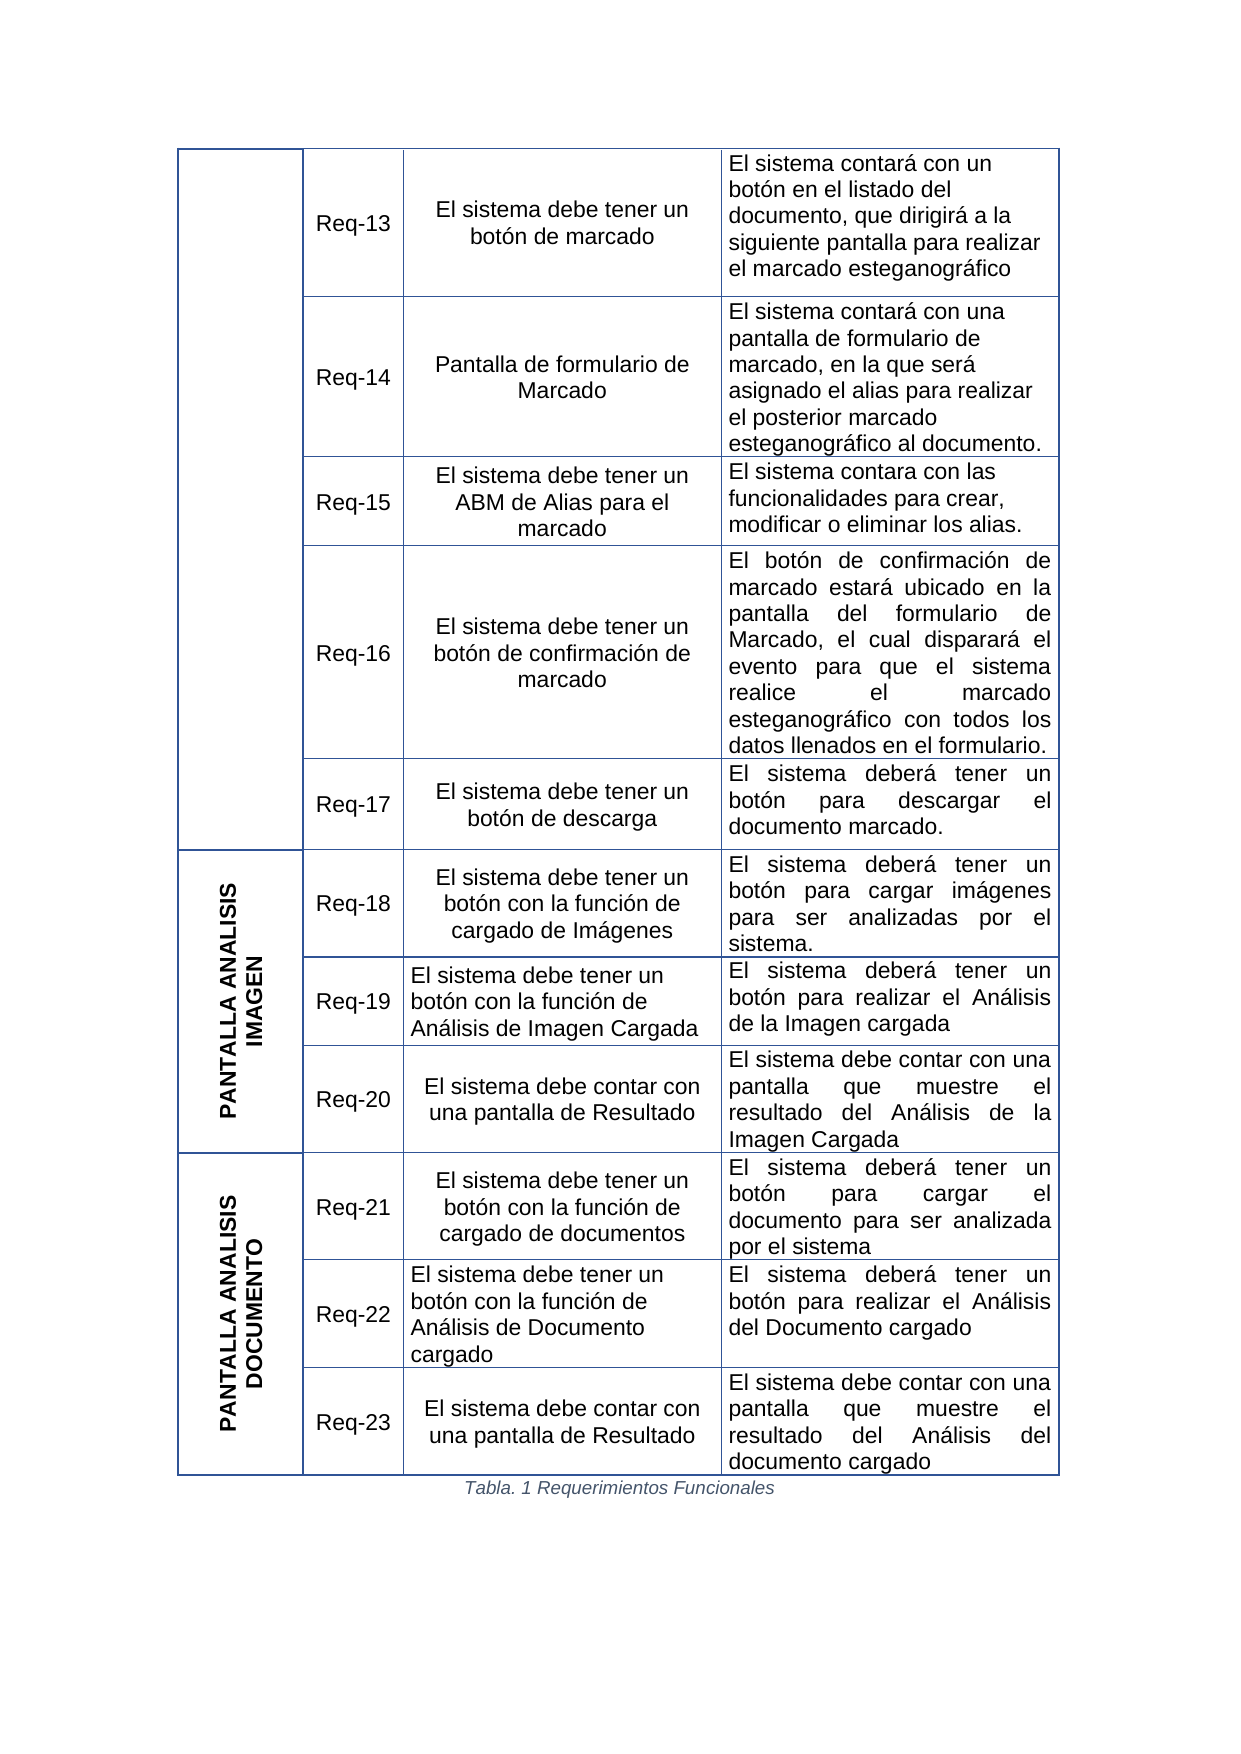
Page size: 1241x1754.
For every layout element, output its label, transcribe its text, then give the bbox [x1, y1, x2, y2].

table_cell El sistema debe tener un botón con la función de Análisis de Imagen Cargada [404, 958, 721, 1045]
table_cell El sistema contará con una pantalla de formulario de marcado, en la que será asignado el alias para realizar el posterior marcado esteganográfico al documento. [722, 297, 1058, 456]
table_cell El sistema deberá tener un botón para cargar imágenes para ser analizadas por el sistema. [722, 850, 1058, 956]
table_cell Req-14 [304, 297, 403, 456]
table_cell El sistema deberá tener un botón para cargar el documento para ser analizada por el sistema [722, 1153, 1058, 1259]
table_cell El sistema deberá tener un botón para realizar el Análisis del Documento cargado [722, 1260, 1058, 1367]
table_cell El sistema debe contar con una pantalla de Resultado [404, 1046, 721, 1152]
table_cell Req-20 [304, 1046, 403, 1152]
table_cell El sistema debe contar con una pantalla de Resultado [404, 1368, 721, 1474]
table_cell El sistema debe tener un botón de descarga [404, 759, 721, 849]
table_cell PANTALLA ANALISIS DOCUMENTO [179, 1154, 302, 1474]
table_cell PANTALLA ANALISIS IMAGEN [179, 851, 302, 1152]
table_cell El sistema debe tener un botón con la función de cargado de documentos [404, 1153, 721, 1259]
table_cell Req-21 [304, 1153, 403, 1259]
table_cell Req-22 [304, 1260, 403, 1367]
table_cell Req-23 [304, 1368, 403, 1474]
table_cell Pantalla de formulario de Marcado [404, 297, 721, 456]
table_cell Req-19 [304, 958, 403, 1045]
table_cell El botón de confirmación de marcado estará ubicado en la pantalla del formulario de Marcado, el cual disparará el evento para que el sistema realice el marcado esteganográfico con todos los datos llenados en el formulario. [722, 546, 1058, 758]
table_cell El sistema debe tener un botón de confirmación de marcado [404, 546, 721, 758]
table_cell El sistema contara con las funcionalidades para crear, modificar o eliminar los alias. [722, 457, 1058, 545]
table_cell El sistema debe tener un botón con la función de Análisis de Documento cargado [404, 1260, 721, 1367]
table_cell El sistema contará con un botón en el listado del documento, que dirigirá a la siguiente pantalla para realizar el marcado esteganográfico [722, 149, 1058, 296]
table_cell El sistema debe tener un ABM de Alias para el marcado [404, 457, 721, 545]
table_cell El sistema debe tener un botón con la función de cargado de Imágenes [404, 850, 721, 956]
table_cell Req-16 [304, 546, 403, 758]
table_cell El sistema debe contar con una pantalla que muestre el resultado del Análisis del documento cargado [722, 1368, 1058, 1474]
table_cell Req-17 [304, 759, 403, 849]
table_cell Req-15 [304, 457, 403, 545]
table_cell Req-13 [304, 149, 403, 296]
table_cell El sistema debe tener un botón de marcado [404, 149, 721, 296]
table_cell Req-18 [304, 850, 403, 956]
table_cell El sistema debe contar con una pantalla que muestre el resultado del Análisis de la Imagen Cargada [722, 1046, 1058, 1152]
table_cell El sistema deberá tener un botón para realizar el Análisis de la Imagen cargada [722, 958, 1058, 1045]
table_cell El sistema deberá tener un botón para descargar el documento marcado. [722, 759, 1058, 849]
